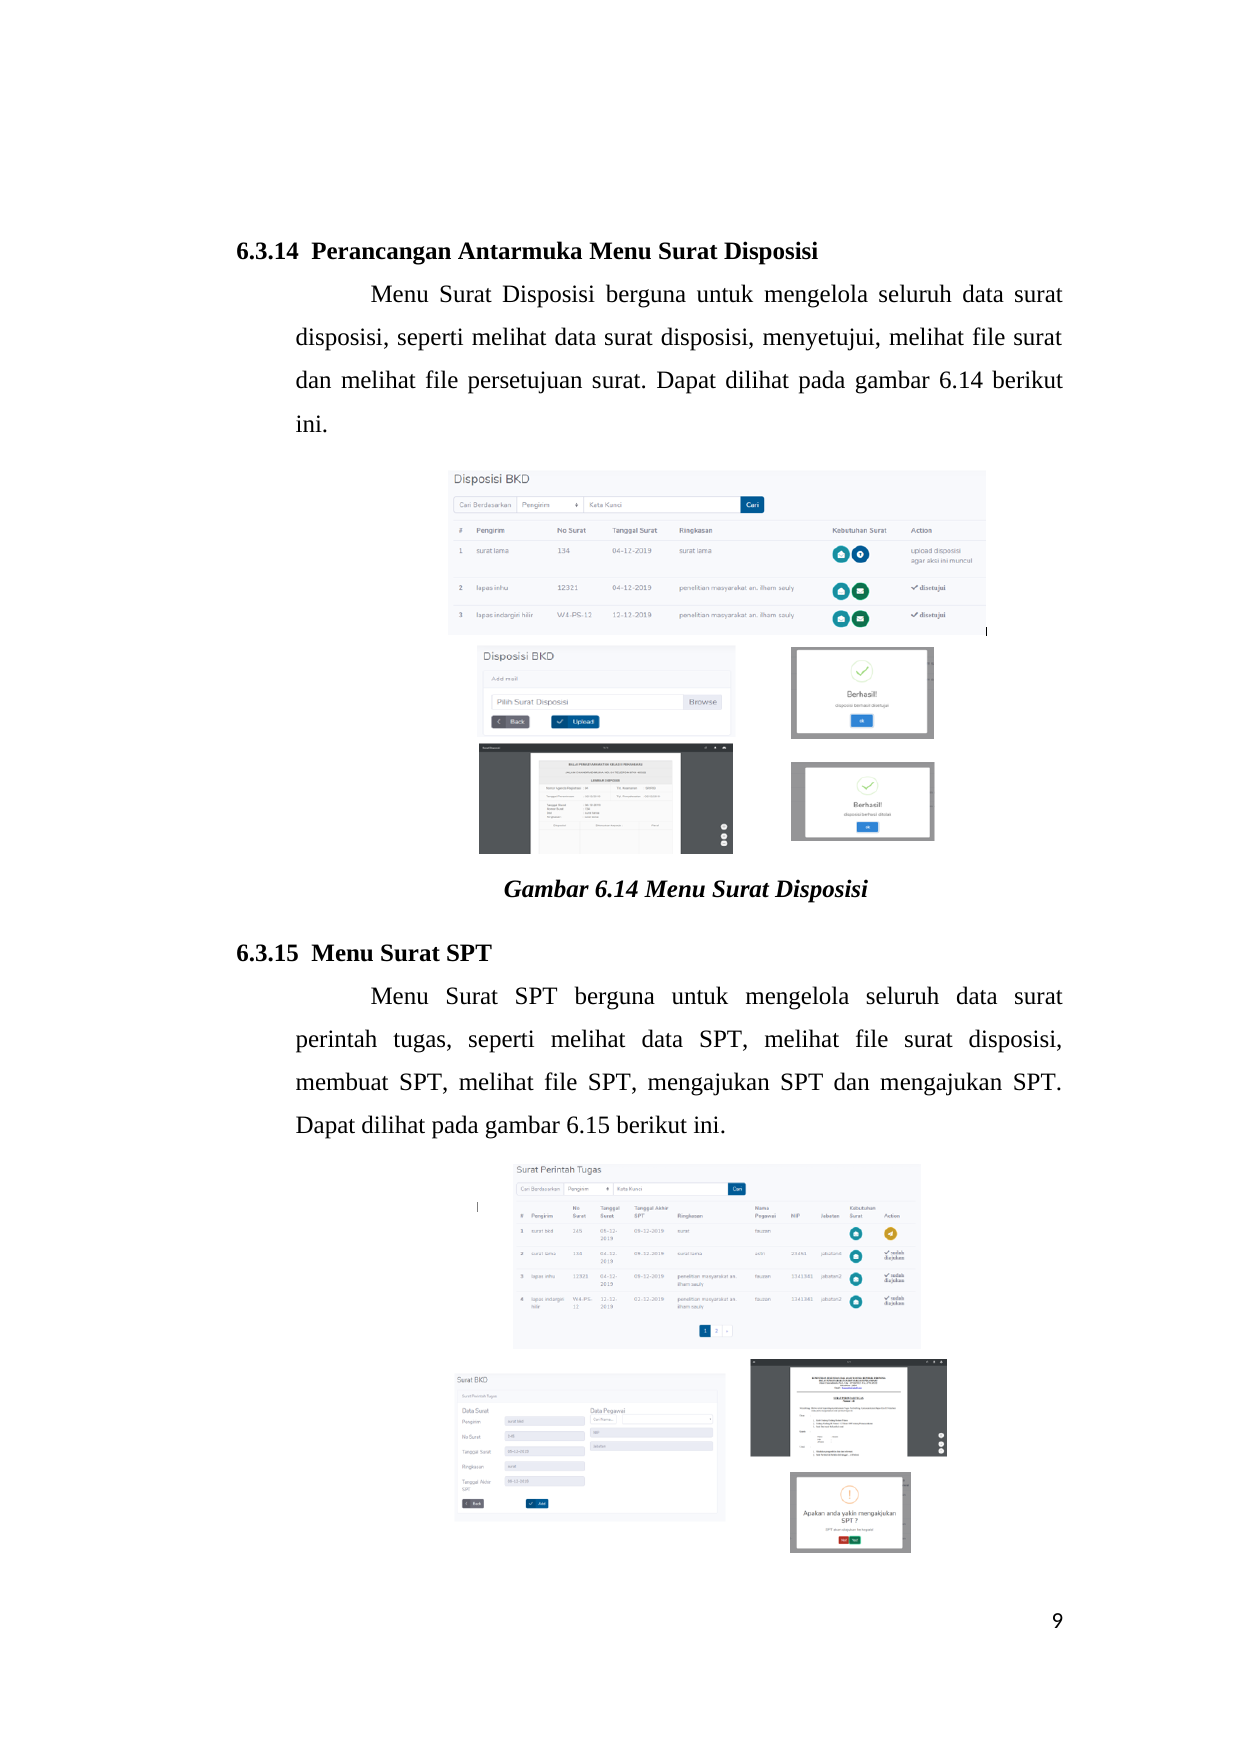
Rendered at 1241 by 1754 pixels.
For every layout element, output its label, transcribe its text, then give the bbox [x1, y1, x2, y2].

text Menu Surat SPT berguna untuk mengelola seluruh data surat perintah tugas, seperti melihat data SPT, melihat file surat disposisi, membuat SPT, melihat file SPT, mengajukan SPT dan mengajukan SPT. Dapat dilihat pada gambar 6.15 berikut ini. [295, 981, 1063, 1139]
text Menu Surat Disposisi berguna untuk mengelola seluruh data surat disposisi, seperti melihat data surat disposisi, menyetujui, melihat file surat dan melihat file persetujuan surat. Dapat dilihat pada gambar 6.14 berikut ini. [295, 279, 1063, 437]
picture [432, 1153, 1001, 1558]
subtitle Perancangan Antarmuka Menu Surat Disposisi [236, 236, 1063, 265]
picture [431, 451, 1002, 860]
subtitle Menu Surat SPT [236, 938, 1063, 967]
text Gambar 6.14 Menu Surat Disposisi [311, 874, 1063, 903]
